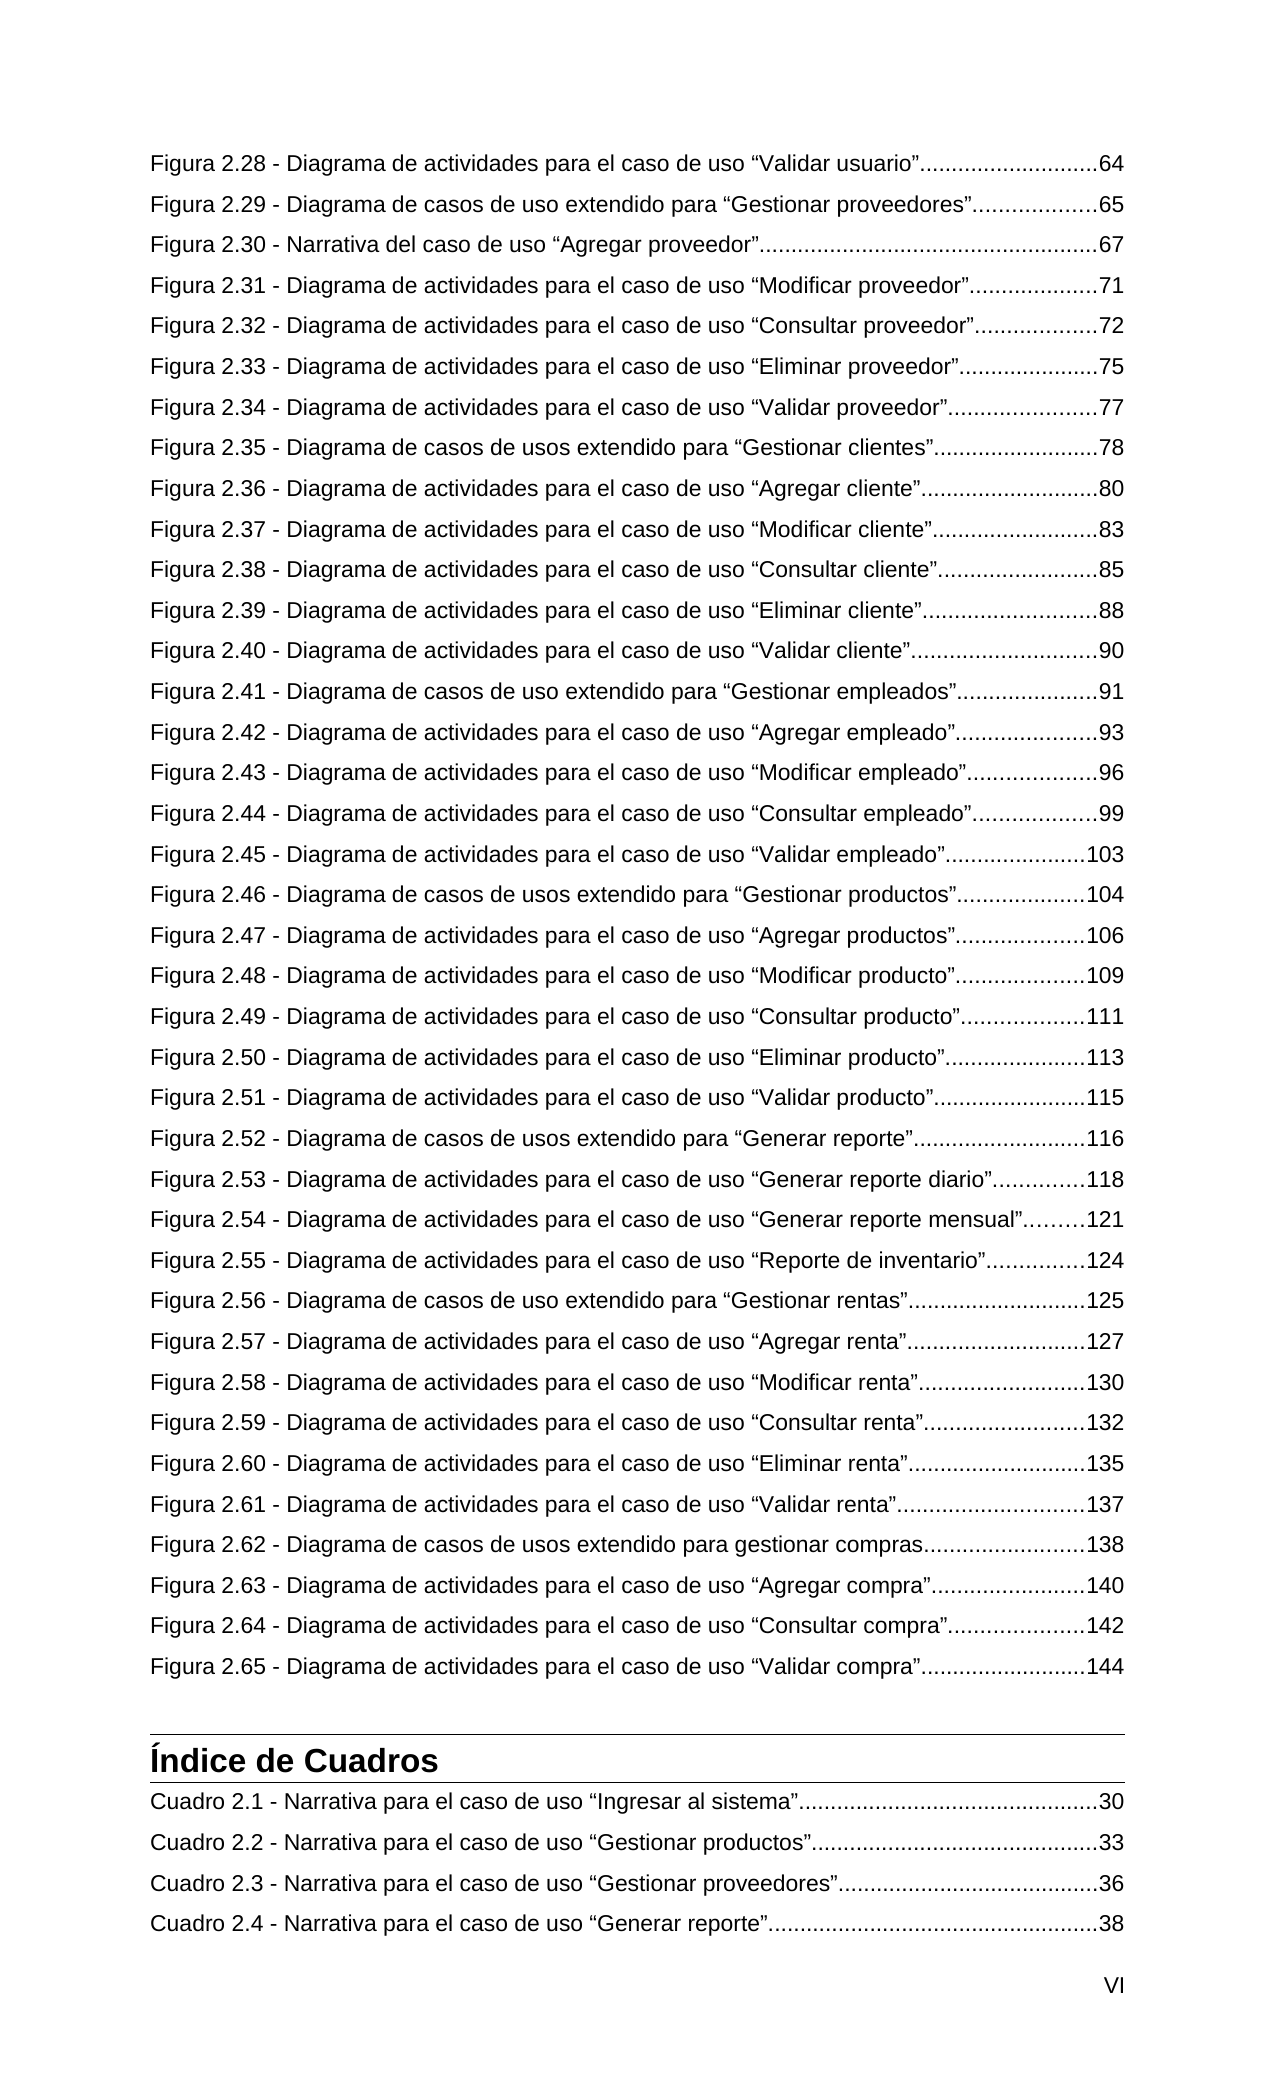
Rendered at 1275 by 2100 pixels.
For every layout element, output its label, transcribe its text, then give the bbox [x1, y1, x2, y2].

text Figura 2.62 - Diagrama de casos de usos extendido para gestionar compras 138 [150, 1531, 1125, 1558]
text Figura 2.36 - Diagrama de actividades para el caso de uso “Agregar cliente”. 80 [150, 475, 1125, 501]
text Índice de Cuadros [150, 1741, 1125, 1782]
text Figura 2.31 - Diagrama de actividades para el caso de uso “Modificar proveedor”. 71 [150, 272, 1125, 298]
text Figura 2.35 - Diagrama de casos de usos extendido para “Gestionar clientes”. 78 [150, 434, 1125, 461]
text Figura 2.45 - Diagrama de actividades para el caso de uso “Validar empleado”. 103 [150, 841, 1125, 867]
text Figura 2.57 - Diagrama de actividades para el caso de uso “Agregar renta”. 127 [150, 1328, 1125, 1354]
text Figura 2.28 - Diagrama de actividades para el caso de uso “Validar usuario”. 64 [150, 150, 1125, 176]
text Cuadro 2.2 - Narrativa para el caso de uso “Gestionar productos”. 33 [150, 1829, 1125, 1855]
text Figura 2.65 - Diagrama de actividades para el caso de uso “Validar compra”. 144 [150, 1653, 1125, 1679]
text Figura 2.61 - Diagrama de actividades para el caso de uso “Validar renta”. 137 [150, 1491, 1125, 1517]
text Figura 2.64 - Diagrama de actividades para el caso de uso “Consultar compra”. 142 [150, 1612, 1125, 1639]
text Cuadro 2.4 - Narrativa para el caso de uso “Generar reporte”. 38 [150, 1910, 1125, 1937]
text Figura 2.53 - Diagrama de actividades para el caso de uso “Generar reporte diario”. 118 [150, 1166, 1125, 1192]
text Figura 2.43 - Diagrama de actividades para el caso de uso “Modificar empleado”. 96 [150, 759, 1125, 786]
text Figura 2.38 - Diagrama de actividades para el caso de uso “Consultar cliente”. 85 [150, 556, 1125, 583]
text Figura 2.54 - Diagrama de actividades para el caso de uso “Generar reporte mensual”. 121 [150, 1206, 1125, 1233]
text Figura 2.33 - Diagrama de actividades para el caso de uso “Eliminar proveedor”. 75 [150, 353, 1125, 379]
text Figura 2.39 - Diagrama de actividades para el caso de uso “Eliminar cliente”. 88 [150, 597, 1125, 623]
text Figura 2.41 - Diagrama de casos de uso extendido para “Gestionar empleados”. 91 [150, 678, 1125, 704]
text Figura 2.56 - Diagrama de casos de uso extendido para “Gestionar rentas”. 125 [150, 1287, 1125, 1314]
text Figura 2.29 - Diagrama de casos de uso extendido para “Gestionar proveedores”. 65 [150, 191, 1125, 217]
text Figura 2.42 - Diagrama de actividades para el caso de uso “Agregar empleado”. 93 [150, 719, 1125, 745]
text Figura 2.44 - Diagrama de actividades para el caso de uso “Consultar empleado” 99 [150, 800, 1125, 826]
text Figura 2.52 - Diagrama de casos de usos extendido para “Generar reporte”. 116 [150, 1125, 1125, 1151]
text Figura 2.49 - Diagrama de actividades para el caso de uso “Consultar producto”. 111 [150, 1003, 1125, 1029]
text Figura 2.51 - Diagrama de actividades para el caso de uso “Validar producto”. 115 [150, 1084, 1125, 1111]
text Figura 2.46 - Diagrama de casos de usos extendido para “Gestionar productos”. 104 [150, 881, 1125, 908]
text Figura 2.58 - Diagrama de actividades para el caso de uso “Modificar renta”. 130 [150, 1369, 1125, 1395]
text Figura 2.48 - Diagrama de actividades para el caso de uso “Modificar producto”. 109 [150, 962, 1125, 989]
text Figura 2.60 - Diagrama de actividades para el caso de uso “Eliminar renta”. 135 [150, 1450, 1125, 1476]
text Figura 2.32 - Diagrama de actividades para el caso de uso “Consultar proveedor”. 72 [150, 312, 1125, 339]
text Figura 2.50 - Diagrama de actividades para el caso de uso “Eliminar producto”. 113 [150, 1044, 1125, 1070]
text Figura 2.40 - Diagrama de actividades para el caso de uso “Validar cliente”. 90 [150, 637, 1125, 664]
text Cuadro 2.1 - Narrativa para el caso de uso “Ingresar al sistema”. 30 [150, 1788, 1125, 1815]
text Figura 2.30 - Narrativa del caso de uso “Agregar proveedor”. 67 [150, 231, 1125, 258]
text Cuadro 2.3 - Narrativa para el caso de uso “Gestionar proveedores”. 36 [150, 1869, 1125, 1896]
text Figura 2.59 - Diagrama de actividades para el caso de uso “Consultar renta”. 132 [150, 1409, 1125, 1436]
text Figura 2.37 - Diagrama de actividades para el caso de uso “Modificar cliente” 83 [150, 516, 1125, 542]
text Figura 2.63 - Diagrama de actividades para el caso de uso “Agregar compra”. 140 [150, 1572, 1125, 1598]
text Figura 2.55 - Diagrama de actividades para el caso de uso “Reporte de inventario”. 124 [150, 1247, 1125, 1273]
text Figura 2.47 - Diagrama de actividades para el caso de uso “Agregar productos”. 106 [150, 922, 1125, 948]
text Figura 2.34 - Diagrama de actividades para el caso de uso “Validar proveedor”. 77 [150, 394, 1125, 420]
